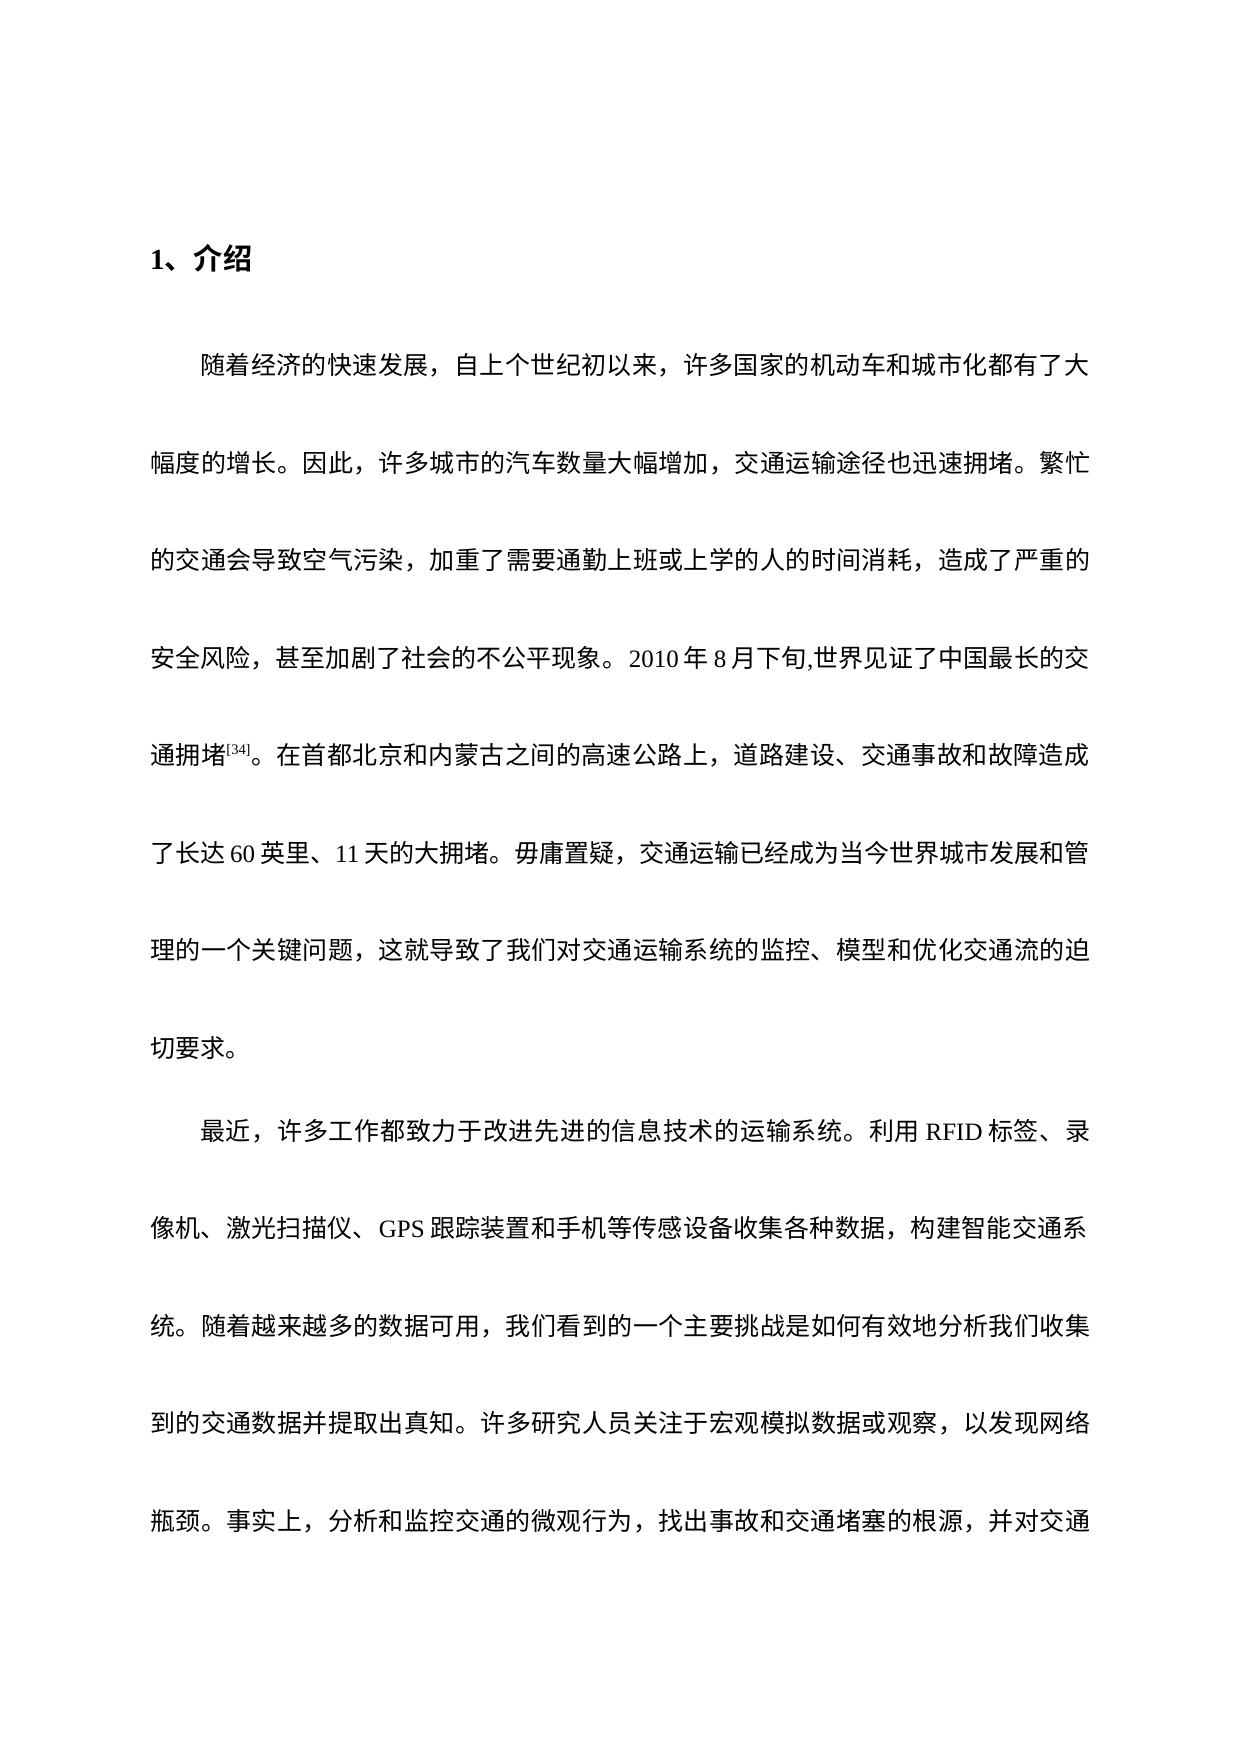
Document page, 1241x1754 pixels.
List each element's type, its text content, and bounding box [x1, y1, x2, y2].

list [150, 1097, 1090, 1552]
text 随着经济的快速发展，自上个世纪初以来，许多国家的机动车和城市化都有了大幅度的增长。因此，许多城市的汽车数量大幅增加，交通运输途径也迅速拥堵。繁忙的交通会导致空气污染，加重了需要通勤上班或上学的人的时间消耗，造成了严重的安全风险，甚至加剧了社会的不公平现象。2010年8月下旬,世界见证了中国最长的交通拥堵[34]。在首都北京和内蒙古之间的高速公路上，道路建设、交通事故和故障造成了长达60英里、11天的大拥堵。毋庸置疑，交通运输已经成为当今世界城市发展和管理的一个关键问题，这就导致了我们对交通运输系统的监控、模型和优化交通流的迫切要求。 [150, 331, 1090, 1079]
text 1、介绍 [150, 224, 1090, 289]
